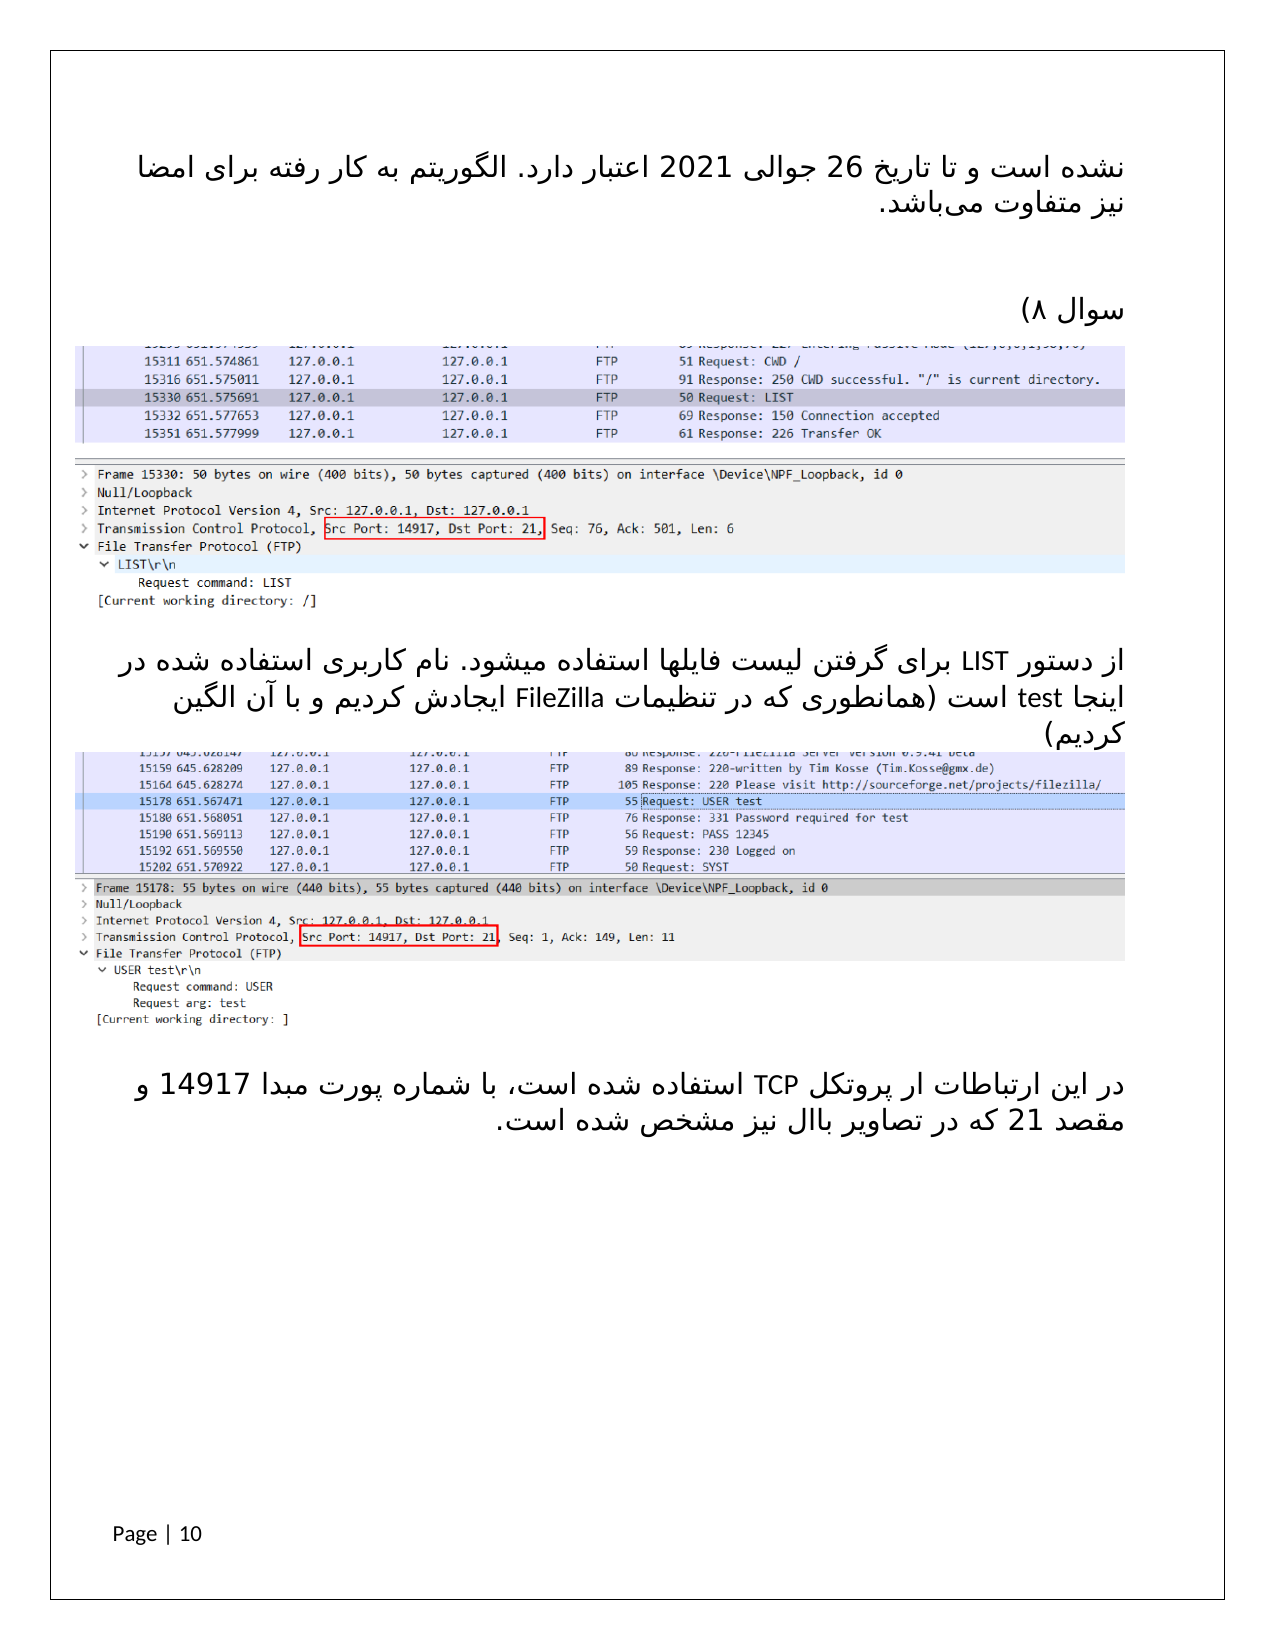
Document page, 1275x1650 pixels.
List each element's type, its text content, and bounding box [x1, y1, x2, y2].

text در این ارتباطات ار پروتکل TCP استفاده شده است، با شماره پورت مبدا 14917 و مقصد 21 که در تصاویر باال نیز مشخص شده است. [112, 1066, 1125, 1138]
picture [75, 752, 1125, 1049]
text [112, 150, 1125, 219]
picture [75, 344, 1125, 625]
text از دستور LIST برای گرفتن لیست فایلها استفاده میشود. نام کاربری استفاده شده در اینجا test است (همانطوری که در تنظیمات FileZilla ایجادش کردیم و با آن الگین کردیم) [112, 642, 1125, 752]
text سوال ۸) [112, 292, 1125, 326]
